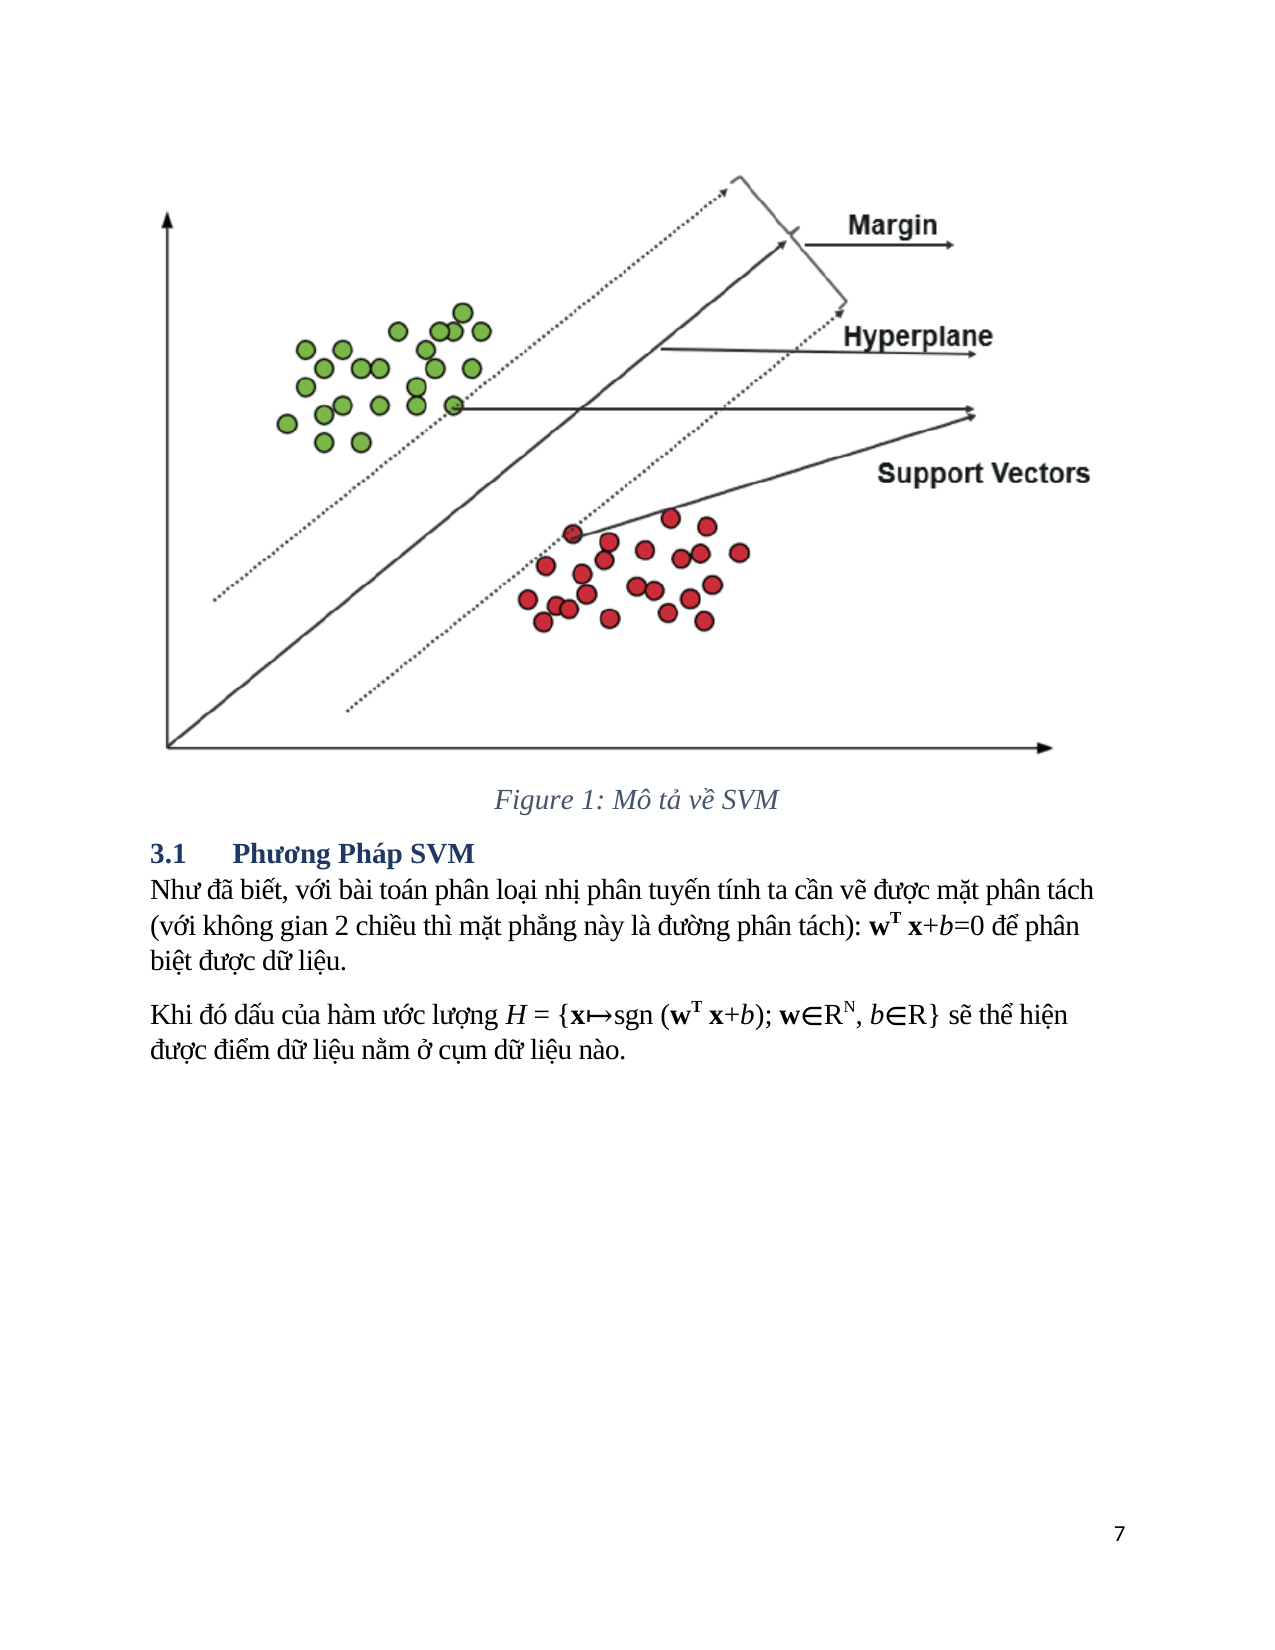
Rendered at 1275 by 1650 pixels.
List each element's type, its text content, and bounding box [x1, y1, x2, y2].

picture [150, 150, 1125, 764]
text Figure 1: Mô tả về SVM [150, 782, 1125, 816]
text Như đã biết, với bài toán phân loại nhị phân tuyến tính ta cần vẽ được mặt phân tách (với không gian 2 chiều thì mặt phẳng này là đường phân tách): wT x+b=0 để phân biệt được dữ liệu. [150, 872, 1125, 977]
subtitle 3.1 Phương Pháp SVM [150, 837, 1125, 870]
text Khi đó dấu của hàm ước lượng H = {x↦sgn (wT x+b); w∈RN, b∈R} sẽ thể hiện được điểm dữ liệu nằm ở cụm dữ liệu nào. [150, 995, 1125, 1066]
